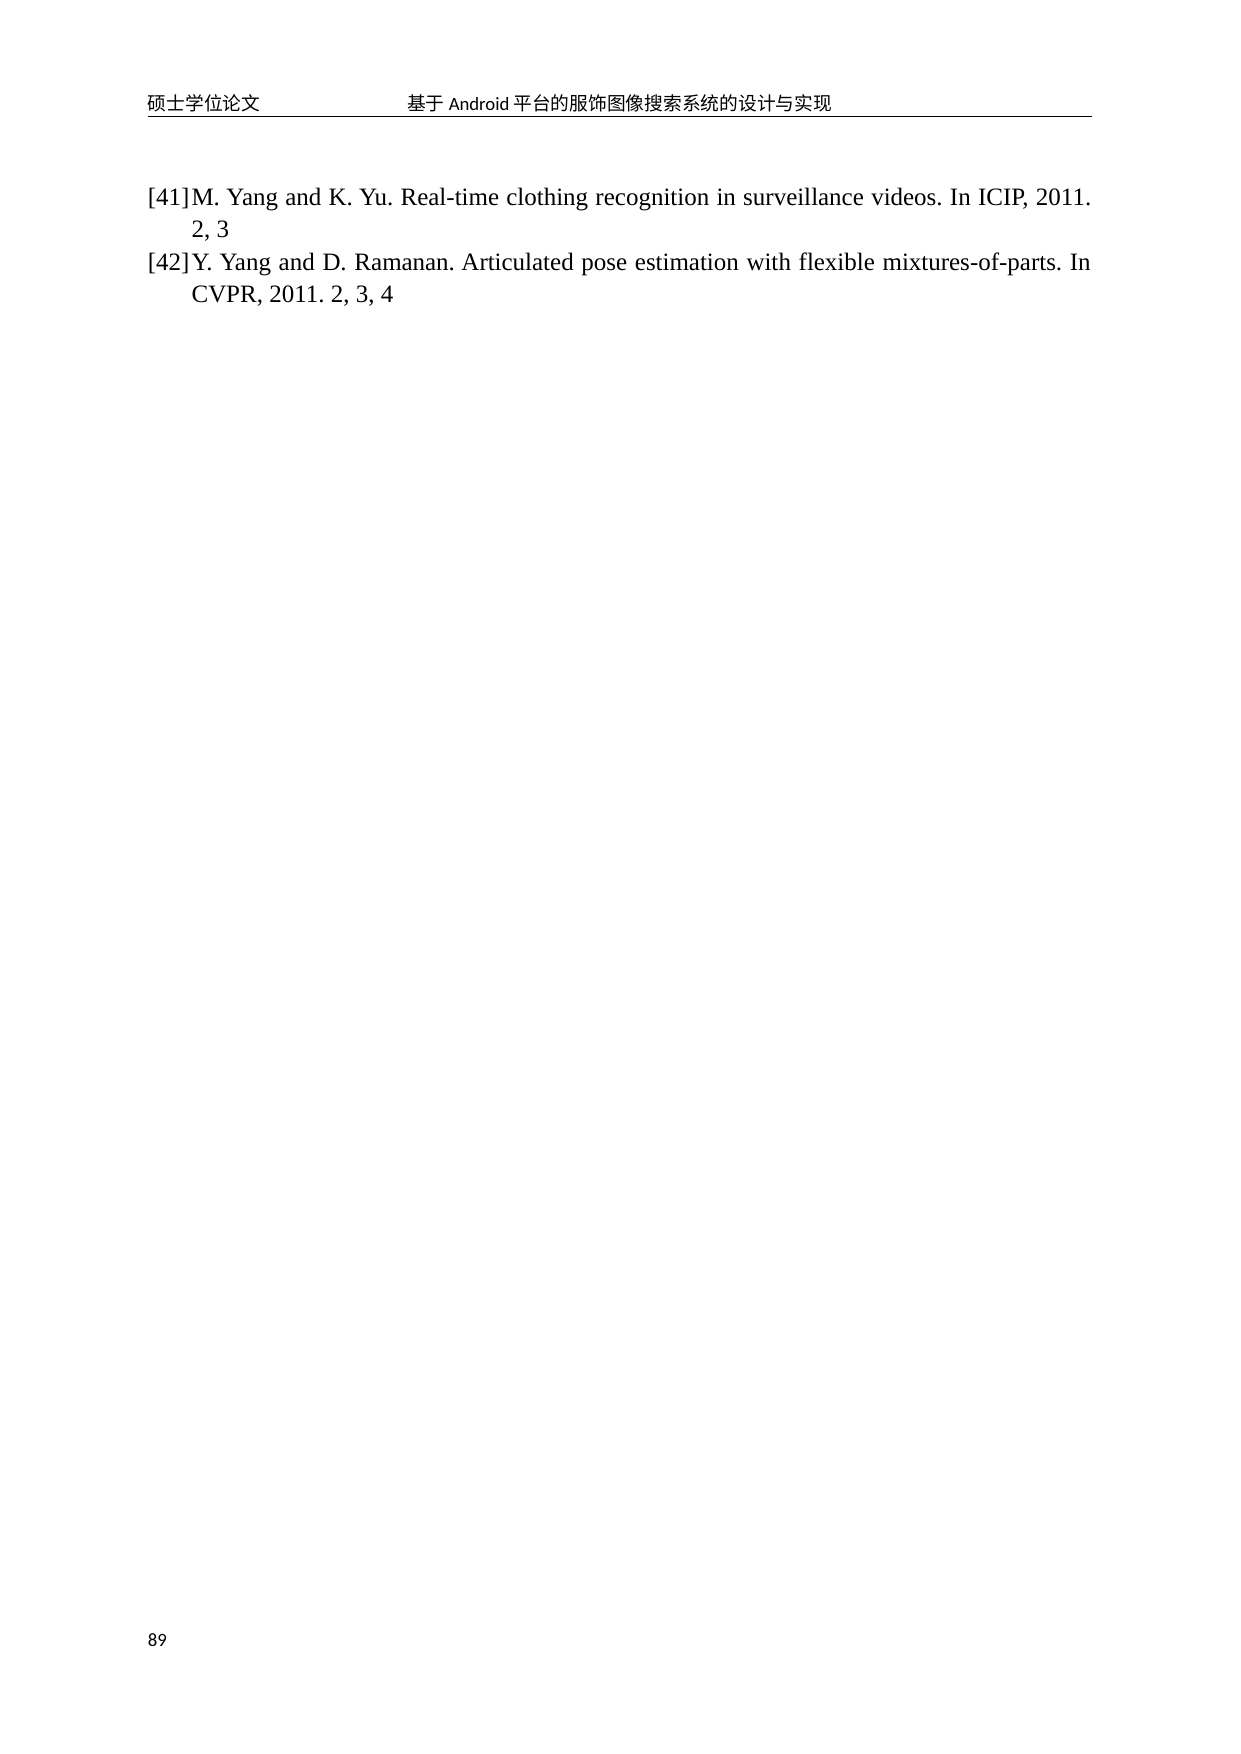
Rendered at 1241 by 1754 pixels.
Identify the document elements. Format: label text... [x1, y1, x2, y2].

list Y. Yang and D. Ramanan. Articulated pose estimation with flexible mixtures-of-parts. In CVPR, 2011. 2, 3, 4 [148, 245, 1092, 310]
list M. Yang and K. Yu. Real-time clothing recognition in surveillance videos. In ICIP, 2011. 2, 3 [148, 180, 1092, 245]
